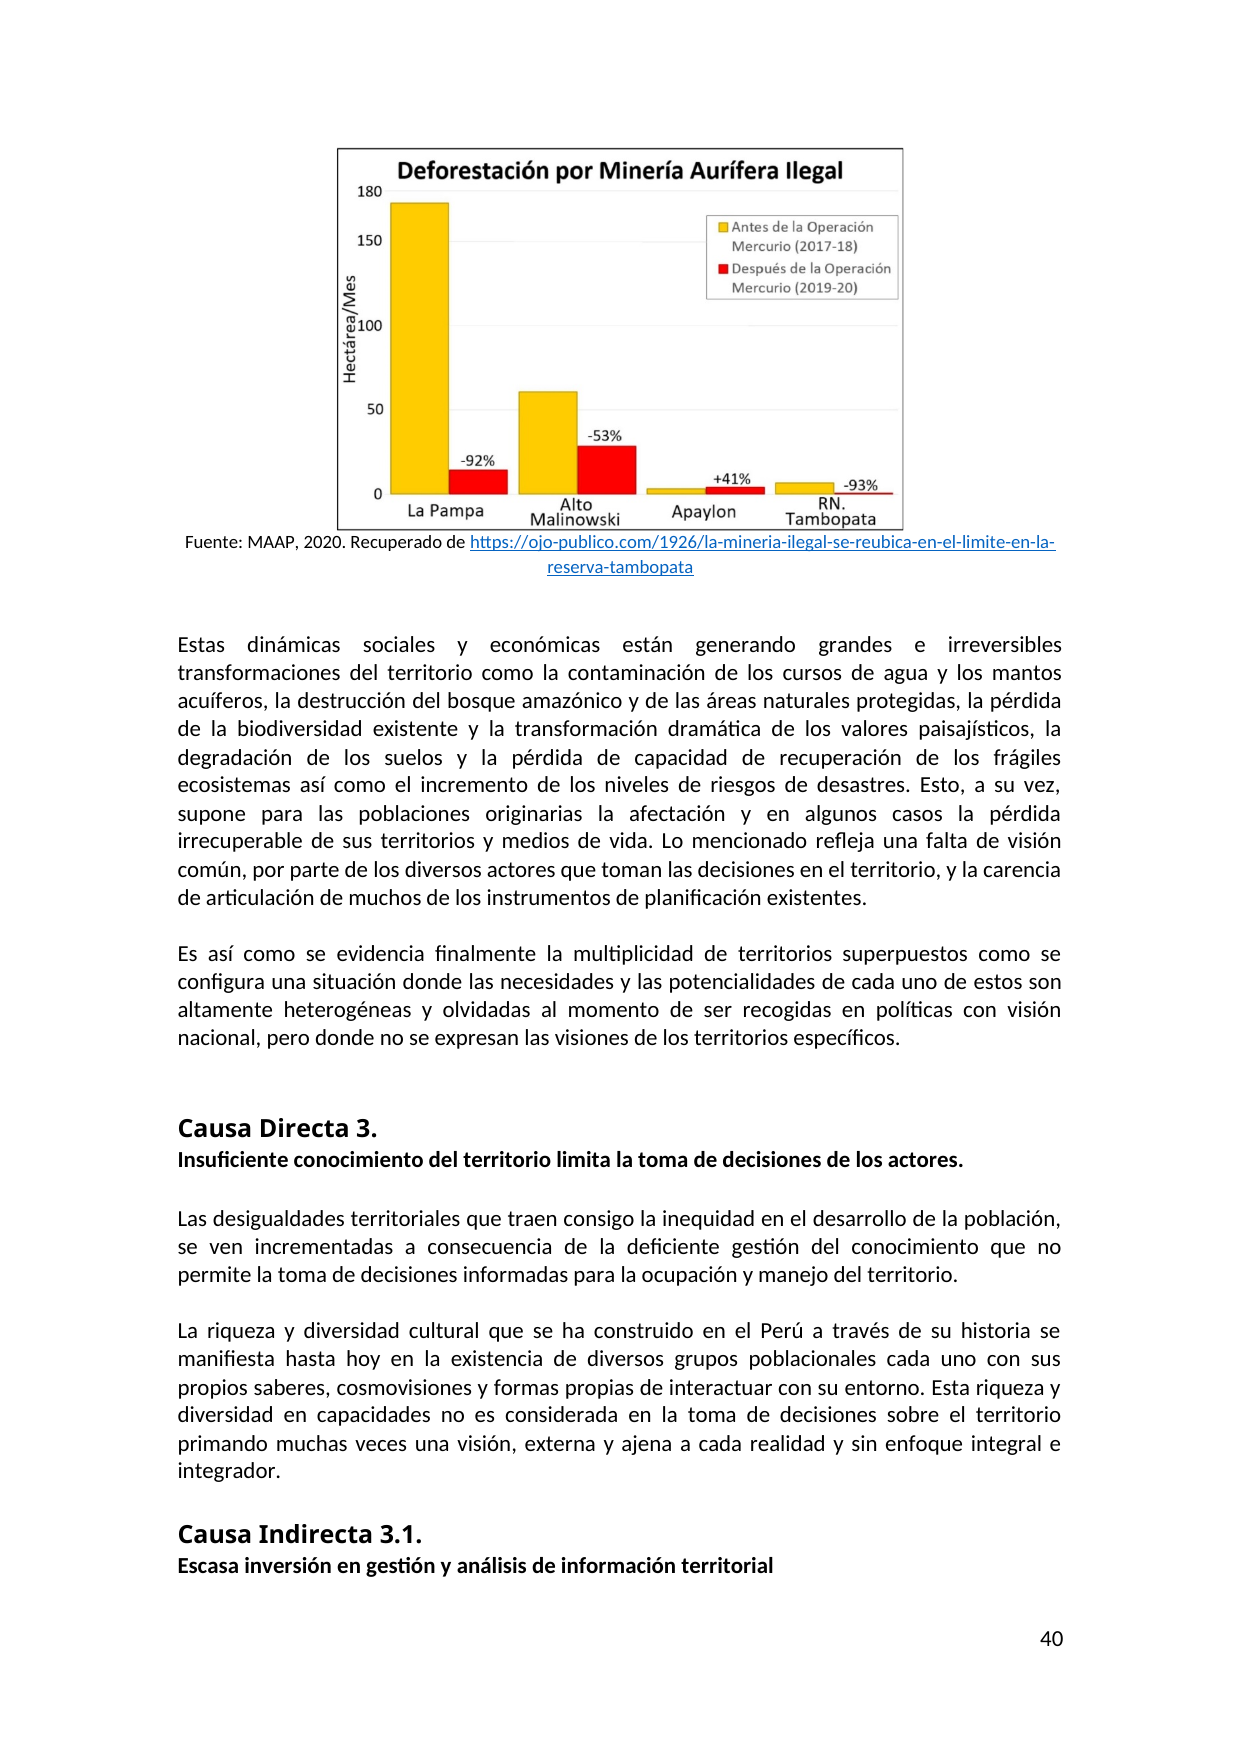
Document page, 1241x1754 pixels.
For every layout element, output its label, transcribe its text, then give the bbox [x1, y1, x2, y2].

subtitle Causa Indirecta 3.1. [177, 1517, 1063, 1551]
text Insuficiente conocimiento del territorio limita la toma de decisiones de los actores. [177, 1145, 1063, 1173]
text Fuente: MAAP, 2020. Recuperado de https://ojo-publico.com/1926/la-mineria-ilegal-se-reubica-en-el-limite-en-la-reserva-tambopata [177, 530, 1063, 578]
text Escasa inversión en gestión y análisis de información territorial [177, 1551, 1063, 1579]
text La riqueza y diversidad cultural que se ha construido en el Perú a través de su historia se manifiesta hasta hoy en la existencia de diversos grupos poblacionales cada uno con sus propios saberes, cosmovisiones y formas propias de interactuar con su entorno. Esta riqueza y diversidad en capacidades no es considerada en la toma de decisiones sobre el territorio primando muchas veces una visión, externa y ajena a cada realidad y sin enfoque integral e integrador. [177, 1317, 1063, 1485]
subtitle Causa Directa 3. [177, 1111, 1063, 1145]
text Es así como se evidencia finalmente la multiplicidad de territorios superpuestos como se configura una situación donde las necesidades y las potencialidades de cada uno de estos son altamente heterogéneas y olvidadas al momento de ser recogidas en políticas con visión nacional, pero donde no se expresan las visiones de los territorios específicos. [177, 939, 1063, 1051]
text Estas dinámicas sociales y económicas están generando grandes e irreversibles transformaciones del territorio como la contaminación de los cursos de agua y los mantos acuíferos, la destrucción del bosque amazónico y de las áreas naturales protegidas, la pérdida de la biodiversidad existente y la transformación dramática de los valores paisajísticos, la degradación de los suelos y la pérdida de capacidad de recuperación de los frágiles ecosistemas así como el incremento de los niveles de riesgos de desastres. Esto, a su vez, supone para las poblaciones originarias la afectación y en algunos casos la pérdida irrecuperable de sus territorios y medios de vida. Lo mencionado refleja una falta de visión común, por parte de los diversos actores que toman las decisiones en el territorio, y la carencia de articulación de muchos de los instrumentos de planificación existentes. [177, 631, 1063, 911]
text Las desigualdades territoriales que traen consigo la inequidad en el desarrollo de la población, se ven incrementadas a consecuencia de la deficiente gestión del conocimiento que no permite la toma de decisiones informadas para la ocupación y manejo del territorio. [177, 1204, 1063, 1288]
picture [336, 147, 904, 531]
